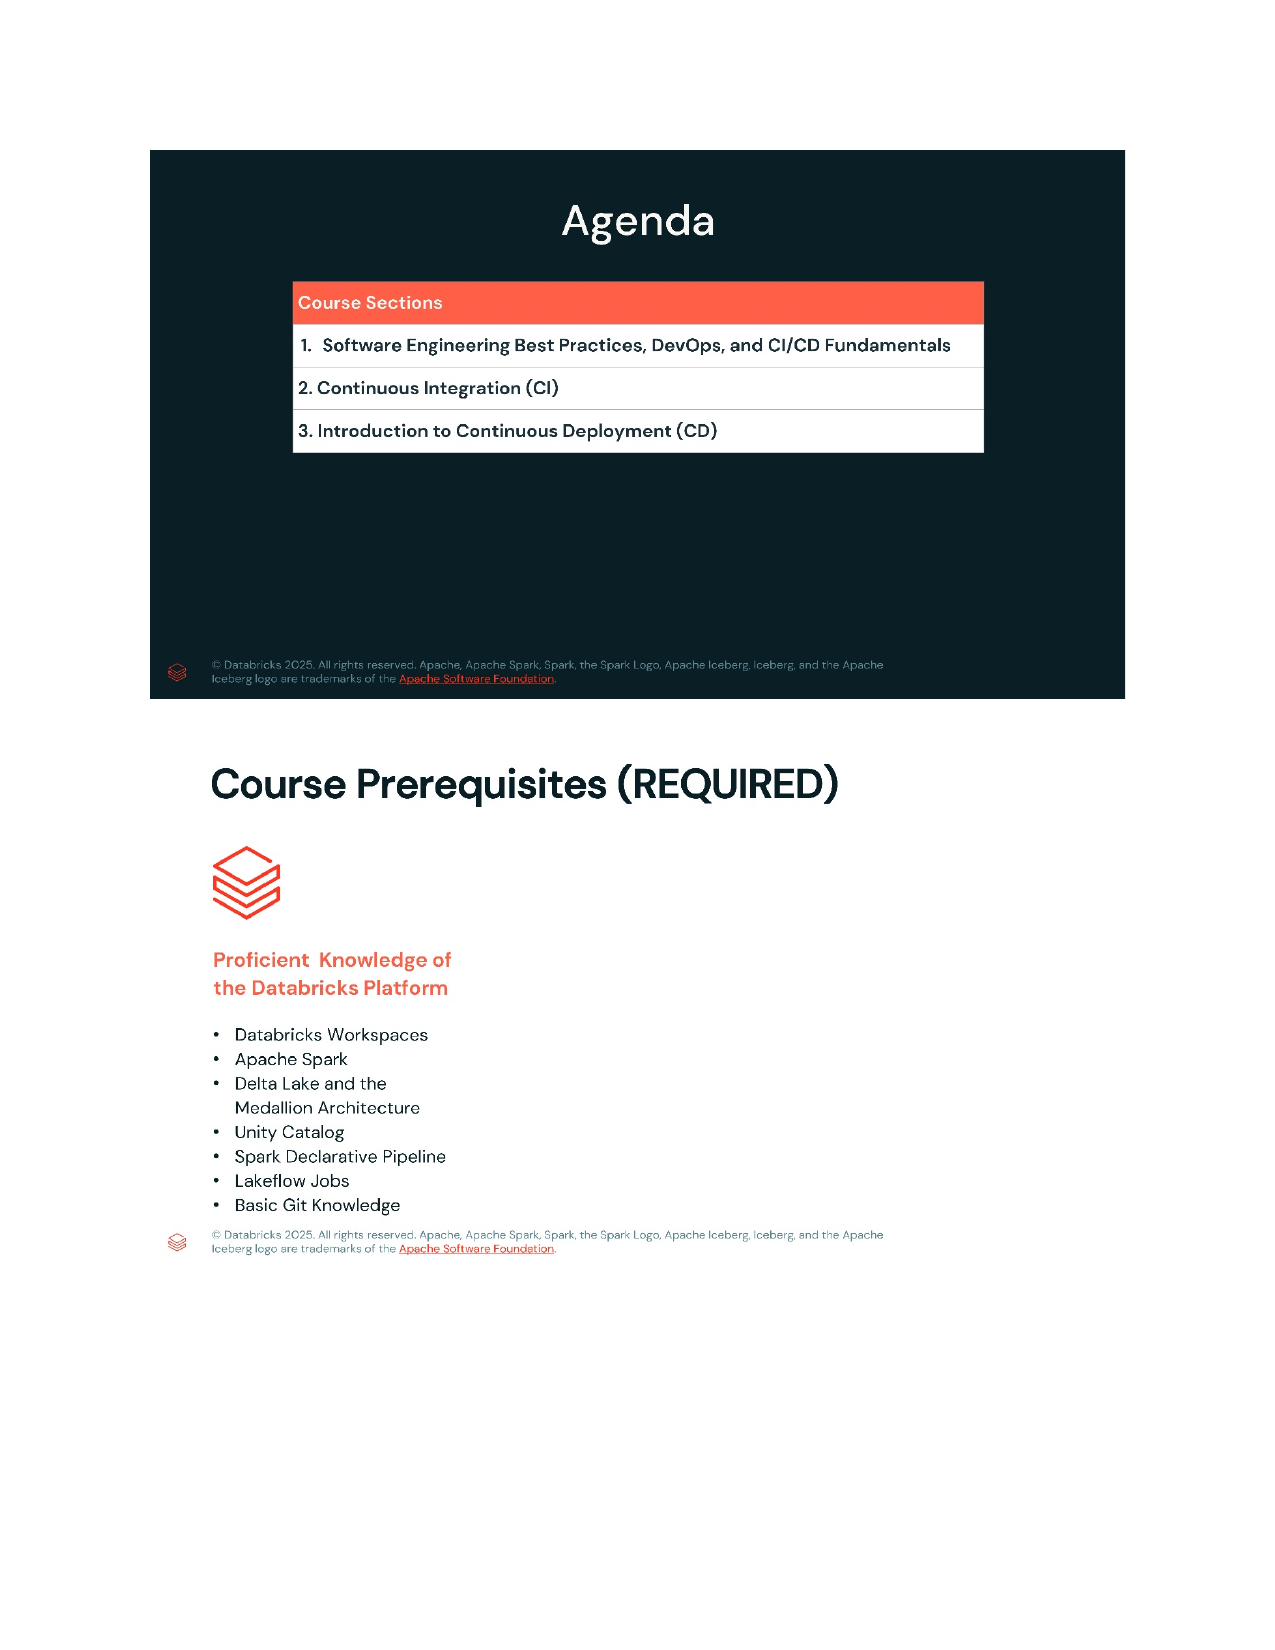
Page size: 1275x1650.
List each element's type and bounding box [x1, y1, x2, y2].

picture [150, 720, 1125, 1269]
picture [150, 150, 1125, 699]
